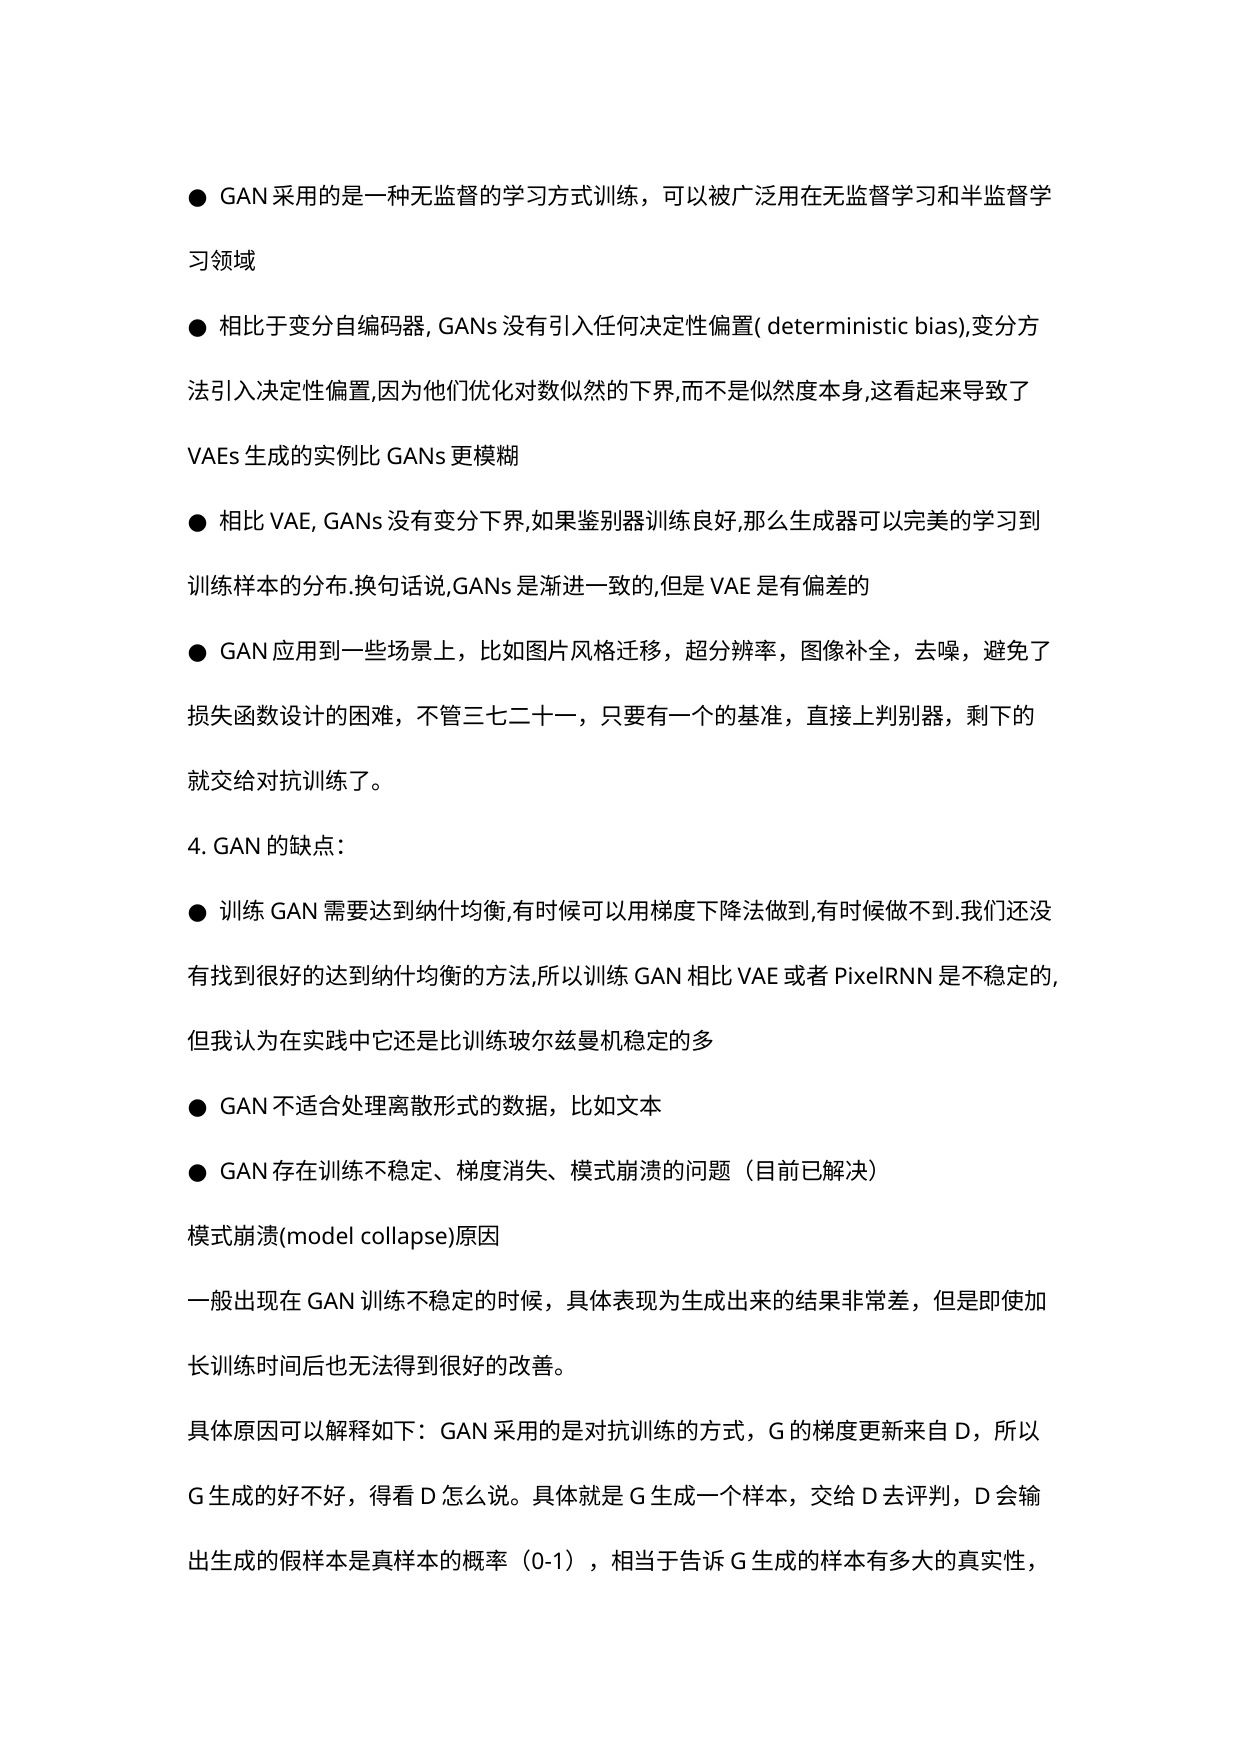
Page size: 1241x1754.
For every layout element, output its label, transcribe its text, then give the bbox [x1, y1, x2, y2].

text ● 相比VAE, GANs没有变分下界,如果鉴别器训练良好,那么生成器可以完美的学习到训练样本的分布.换句话说,GANs是渐进一致的,但是VAE是有偏差的 [187, 487, 1053, 617]
text ● GAN存在训练不稳定、梯度消失、模式崩溃的问题（目前已解决） [187, 1137, 1053, 1202]
text ● 训练GAN需要达到纳什均衡,有时候可以用梯度下降法做到,有时候做不到.我们还没有找到很好的达到纳什均衡的方法,所以训练GAN相比VAE或者PixelRNN是不稳定的,但我认为在实践中它还是比训练玻尔兹曼机稳定的多 [187, 877, 1053, 1072]
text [187, 1397, 1053, 1592]
text ● 相比于变分自编码器, GANs没有引入任何决定性偏置( deterministic bias),变分方法引入决定性偏置,因为他们优化对数似然的下界,而不是似然度本身,这看起来导致了VAEs生成的实例比GANs更模糊 [187, 292, 1053, 487]
text ● GAN不适合处理离散形式的数据，比如文本 [187, 1072, 1053, 1137]
text ● GAN应用到一些场景上，比如图片风格迁移，超分辨率，图像补全，去噪，避免了损失函数设计的困难，不管三七二十一，只要有一个的基准，直接上判别器，剩下的就交给对抗训练了。 [187, 617, 1053, 812]
text ● GAN采用的是一种无监督的学习方式训练，可以被广泛用在无监督学习和半监督学习领域 [187, 162, 1053, 292]
text 4. GAN的缺点： [187, 812, 1053, 877]
text 一般出现在GAN训练不稳定的时候，具体表现为生成出来的结果非常差，但是即使加长训练时间后也无法得到很好的改善。 [187, 1267, 1053, 1397]
text 模式崩溃(model collapse)原因 [187, 1202, 1053, 1267]
